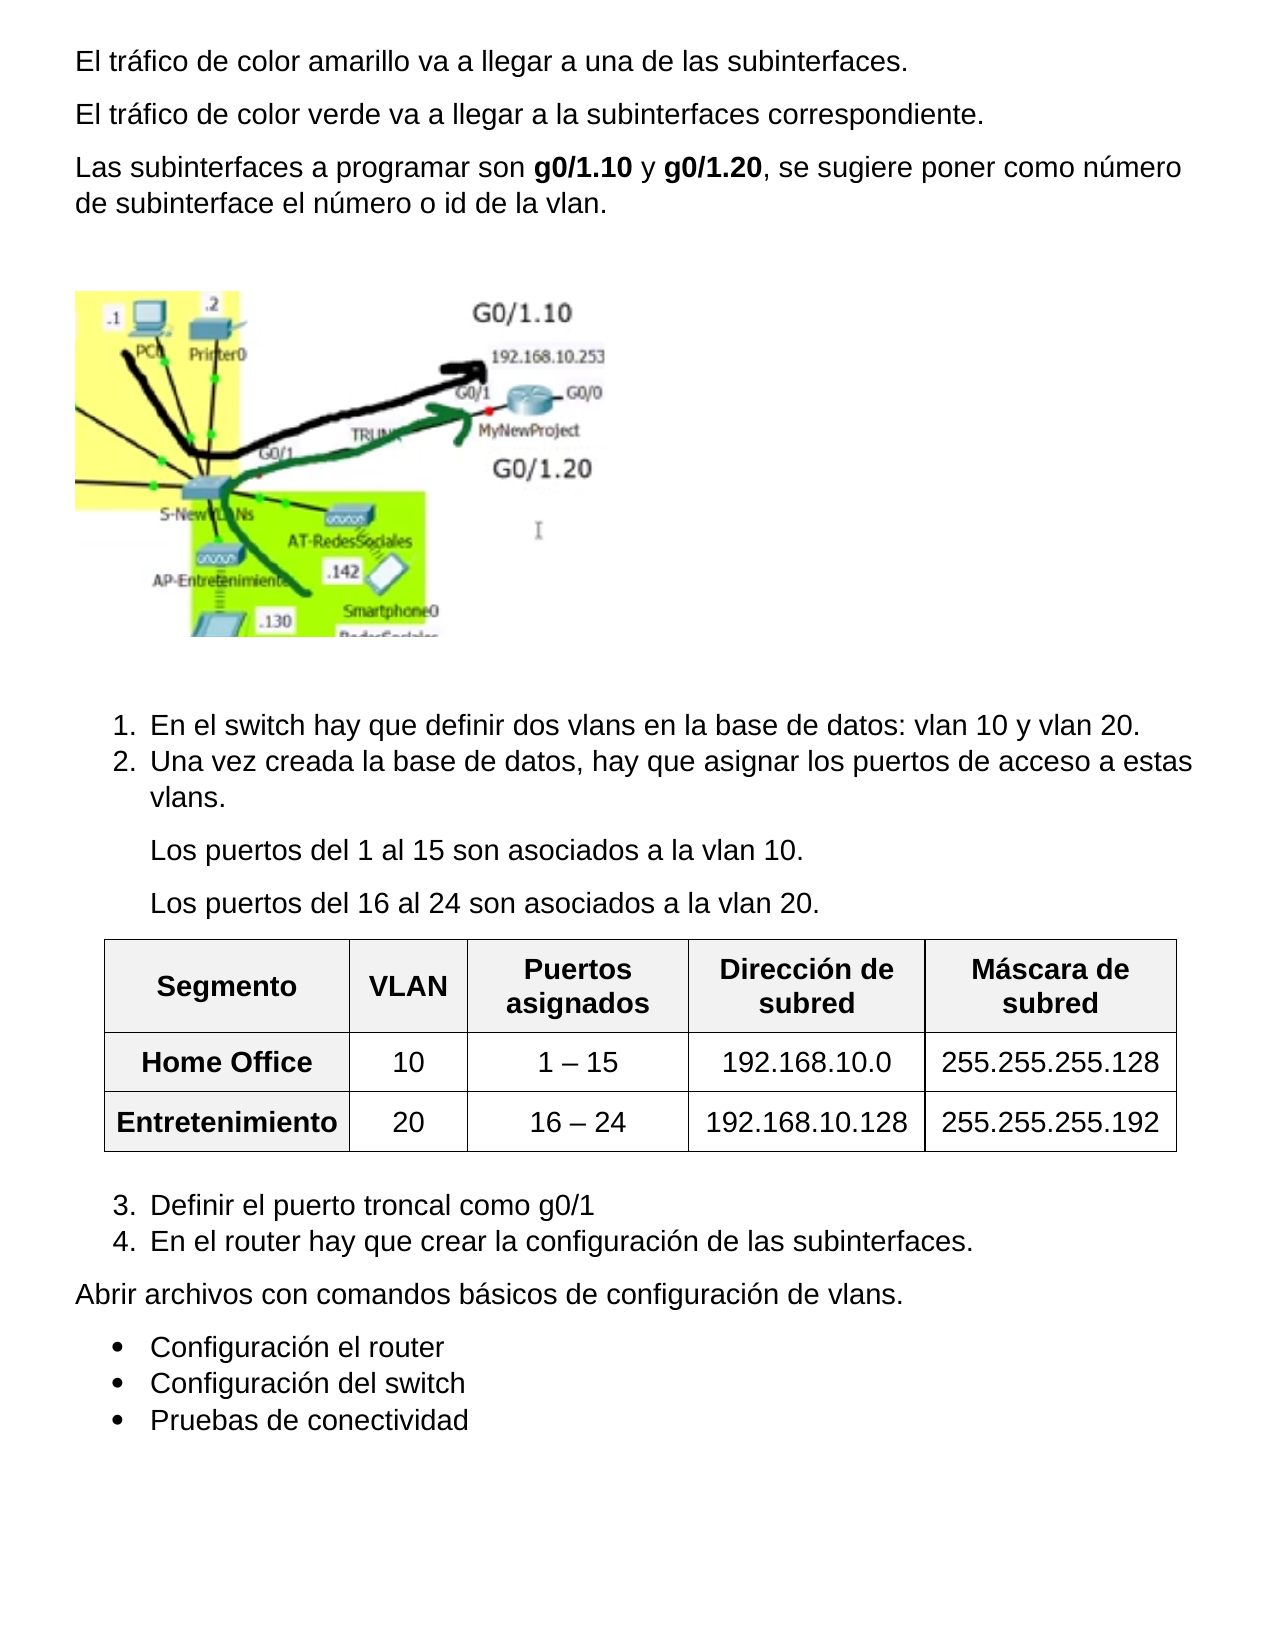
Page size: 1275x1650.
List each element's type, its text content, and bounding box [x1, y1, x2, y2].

table_cell 20 [350, 1092, 467, 1151]
table_cell Entretenimiento [105, 1092, 349, 1151]
table_cell 255.255.255.128 [926, 1033, 1176, 1091]
text Los puertos del 1 al 15 son asociados a la vlan 10. [150, 833, 1200, 866]
text Abrir archivos con comandos básicos de configuración de vlans. [75, 1277, 1200, 1311]
table_header Puertos asignados [468, 940, 688, 1032]
table_cell 192.168.10.0 [689, 1033, 924, 1091]
table_cell Home Office [105, 1033, 349, 1091]
table_cell 10 [350, 1033, 467, 1091]
list Pruebas de conectividad [112, 1402, 1200, 1436]
table_cell 192.168.10.128 [689, 1092, 924, 1151]
list Configuración del switch [112, 1366, 1200, 1400]
text El tráfico de color amarillo va a llegar a una de las subinterfaces. [75, 44, 1200, 78]
table_header VLAN [350, 940, 467, 1032]
text Los puertos del 16 al 24 son asociados a la vlan 20. [150, 886, 1200, 919]
list Definir el puerto troncal como g0/1 [112, 1188, 1200, 1222]
list En el router hay que crear la configuración de las subinterfaces. [112, 1224, 1200, 1258]
text Las subinterfaces a programar son g0/1.10 y g0/1.20, se sugiere poner como número de subinterface el número o id de la vlan. [75, 150, 1200, 220]
list En el switch hay que definir dos vlans en la base de datos: vlan 10 y vlan 20. [112, 708, 1200, 741]
table_header Segmento [105, 940, 349, 1032]
picture [75, 291, 605, 637]
table_header Dirección de subred [689, 940, 924, 1032]
table_cell 1 – 15 [468, 1033, 688, 1091]
list Una vez creada la base de datos, hay que asignar los puertos de acceso a estas vlans. [112, 744, 1200, 814]
table_cell 255.255.255.192 [926, 1092, 1176, 1151]
table_header Máscara de subred [926, 940, 1176, 1032]
list Configuración el router [112, 1330, 1200, 1363]
table_cell 16 – 24 [468, 1092, 688, 1151]
text El tráfico de color verde va a llegar a la subinterfaces correspondiente. [75, 97, 1200, 131]
